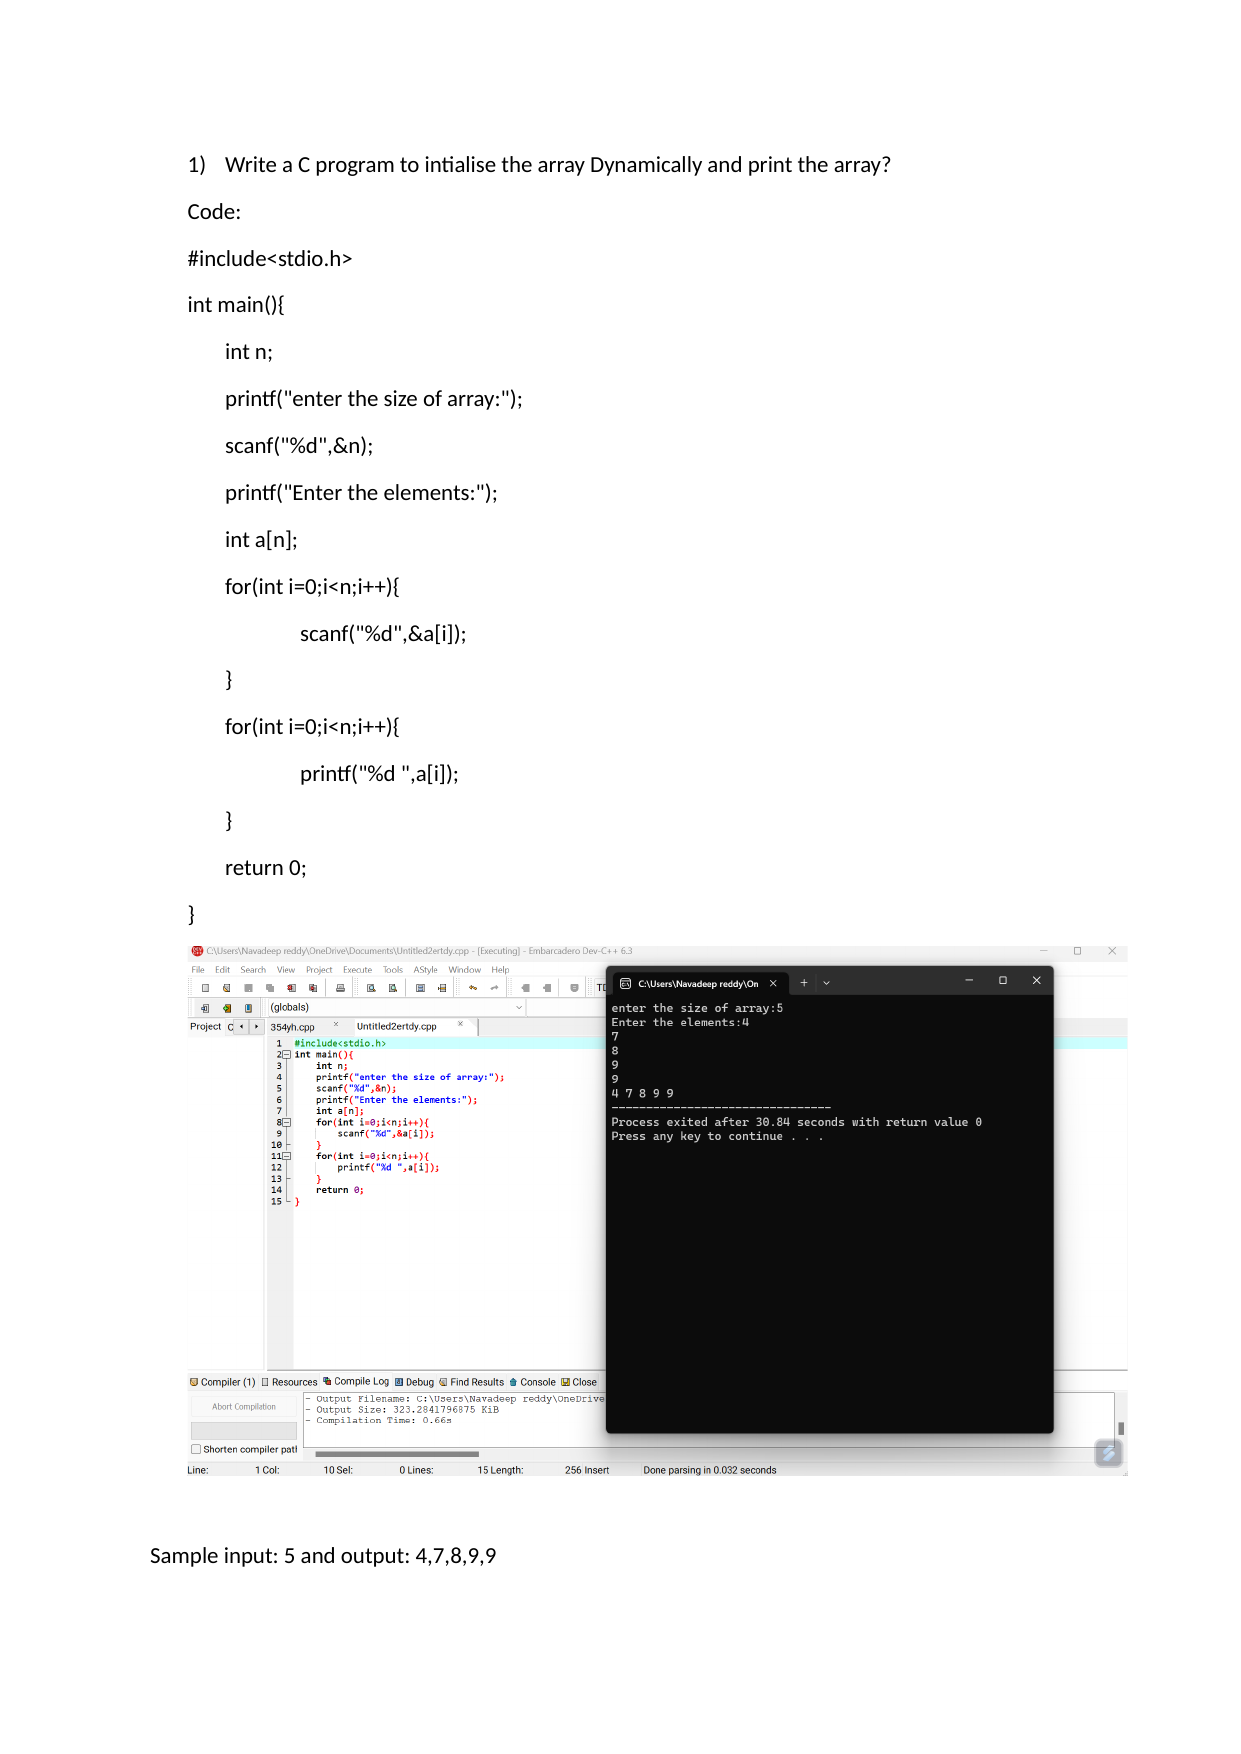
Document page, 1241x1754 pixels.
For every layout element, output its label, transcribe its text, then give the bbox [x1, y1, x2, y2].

text printf("%d ",a[i]); [150, 759, 1090, 787]
text printf("enter the size of array:"); [150, 384, 1090, 412]
text for(int i=0;i<n;i++){ [150, 572, 1090, 600]
text for(int i=0;i<n;i++){ [150, 712, 1090, 741]
list Write a C program to intialise the array Dynamically and print the array? [187, 150, 1090, 178]
text int main(){ [150, 291, 1090, 319]
text scanf("%d",&a[i]); [150, 619, 1090, 647]
text #include<stdio.h> [150, 244, 1090, 272]
text } [150, 666, 1090, 694]
text printf("Enter the elements:"); [150, 478, 1090, 506]
picture [187, 946, 1128, 1476]
text } [150, 900, 1090, 928]
text int n; [150, 337, 1090, 366]
text int a[n]; [150, 525, 1090, 553]
text Sample input: 5 and output: 4,7,8,9,9 [150, 1541, 1090, 1569]
text scanf("%d",&n); [150, 431, 1090, 459]
text return 0; [150, 853, 1090, 881]
text Code: [150, 197, 1090, 225]
text } [150, 806, 1090, 834]
